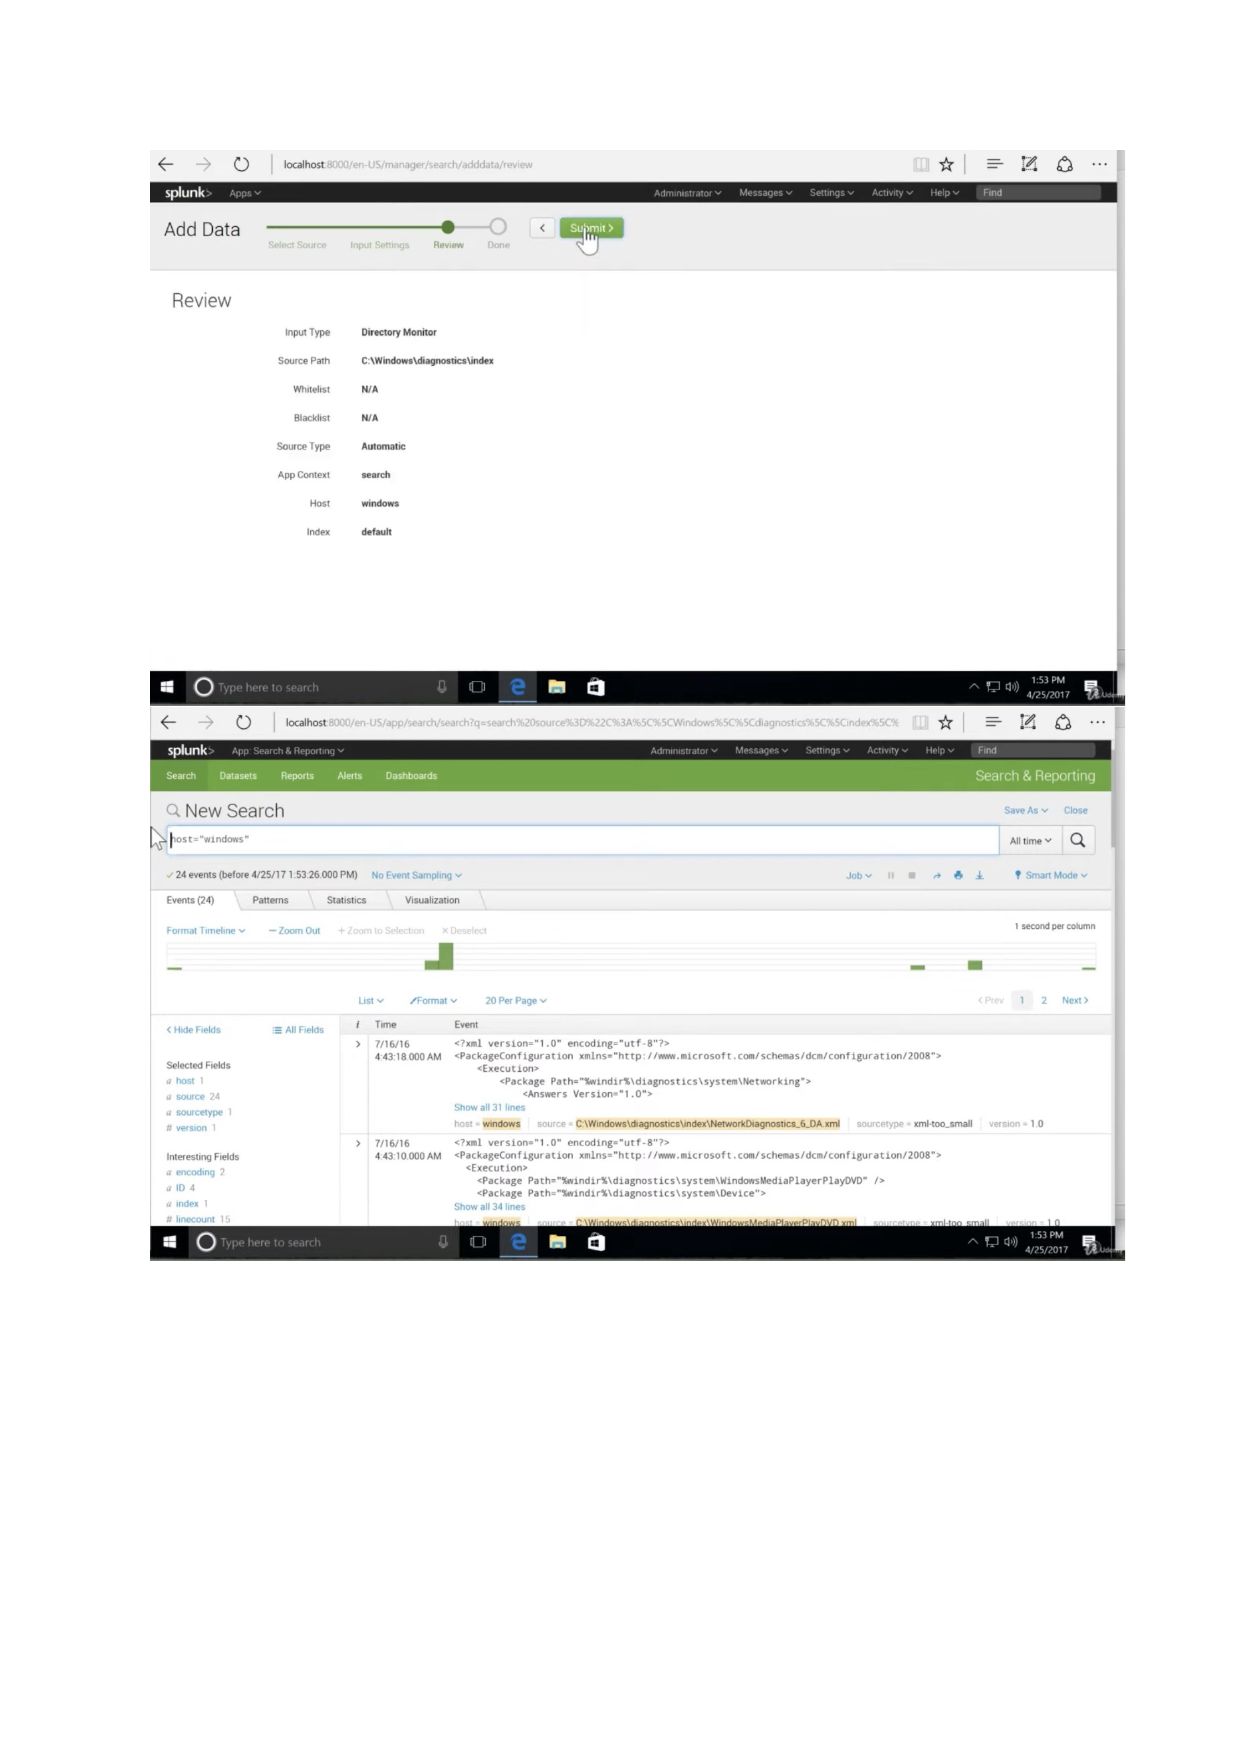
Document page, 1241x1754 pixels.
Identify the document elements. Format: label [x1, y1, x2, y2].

picture [150, 150, 1125, 706]
picture [150, 707, 1125, 1261]
